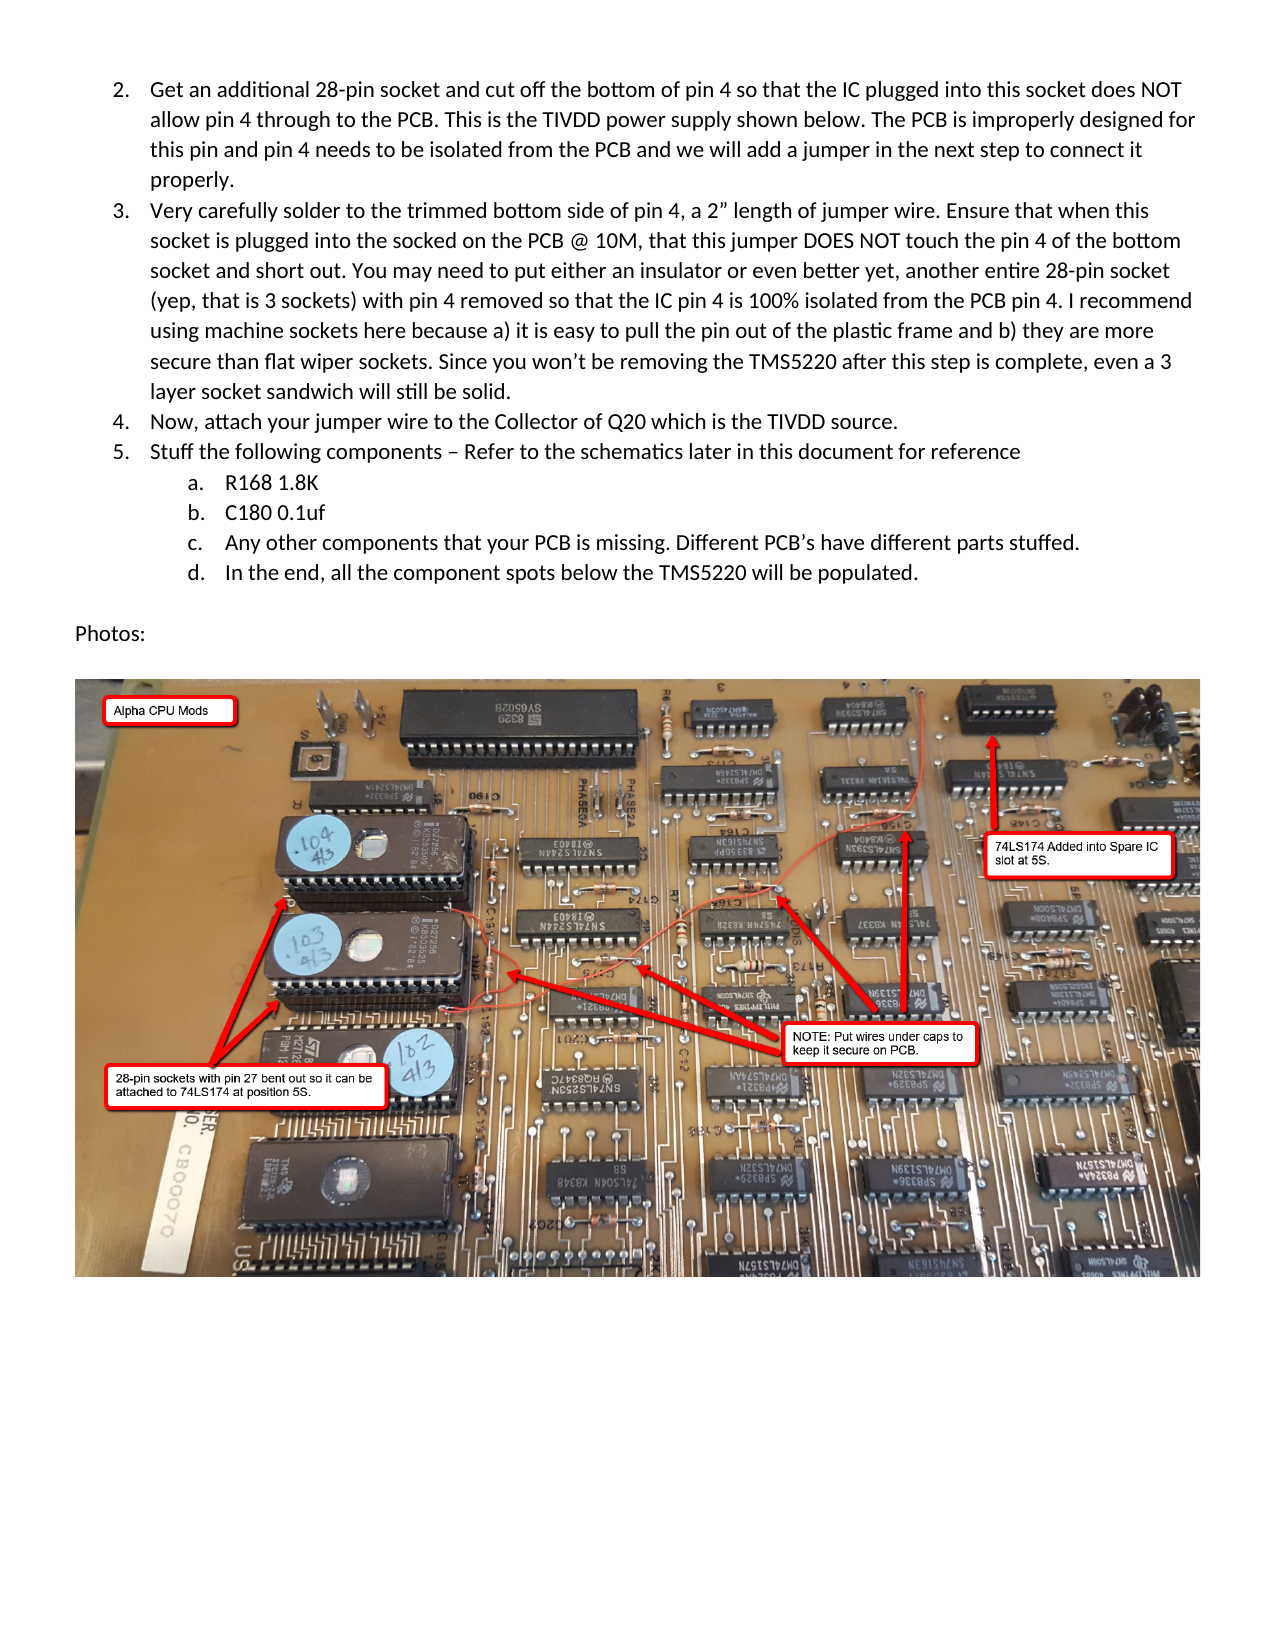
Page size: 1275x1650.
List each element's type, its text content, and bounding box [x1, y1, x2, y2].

list Any other components that your PCB is missing. Different PCB’s have different parts stuffed. [187, 528, 1200, 556]
list Stuff the following components – Refer to the schematics later in this document for reference [112, 437, 1200, 466]
list In the end, all the component spots below the TMS5220 will be populated. [187, 558, 1200, 586]
list Now, attach your jumper wire to the Collector of Q20 which is the TIVDD source. [112, 407, 1200, 435]
list Photos: [75, 619, 1200, 647]
list R168 1.8K [187, 468, 1200, 496]
list C180 0.1uf [187, 498, 1200, 526]
list Get an additional 28-pin socket and cut off the bottom of pin 4 so that the IC plugged into this socket does NOT allow pin 4 through to the PCB. This is the TIVDD power supply shown below. The PCB is improperly designed for this pin and pin 4 needs to be isolated from the PCB and we will add a jumper in the next step to connect it properly. [112, 75, 1200, 194]
list Very carefully solder to the trimmed bottom side of pin 4, a 2” length of jumper wire. Ensure that when this socket is plugged into the socked on the PCB @ 10M, that this jumper DOES NOT touch the pin 4 of the bottom socket and short out. You may need to put either an insulator or even better yet, another entire 28-pin socket (yep, that is 3 sockets) with pin 4 removed so that the IC pin 4 is 100% isolated from the PCB pin 4. I recommend using machine sockets here because a) it is easy to pull the pin out of the plastic frame and b) they are more secure than flat wiper sockets. Since you won’t be removing the TMS5220 after this step is complete, even a 3 layer socket sandwich will still be solid. [112, 196, 1200, 405]
picture [75, 679, 1200, 1277]
